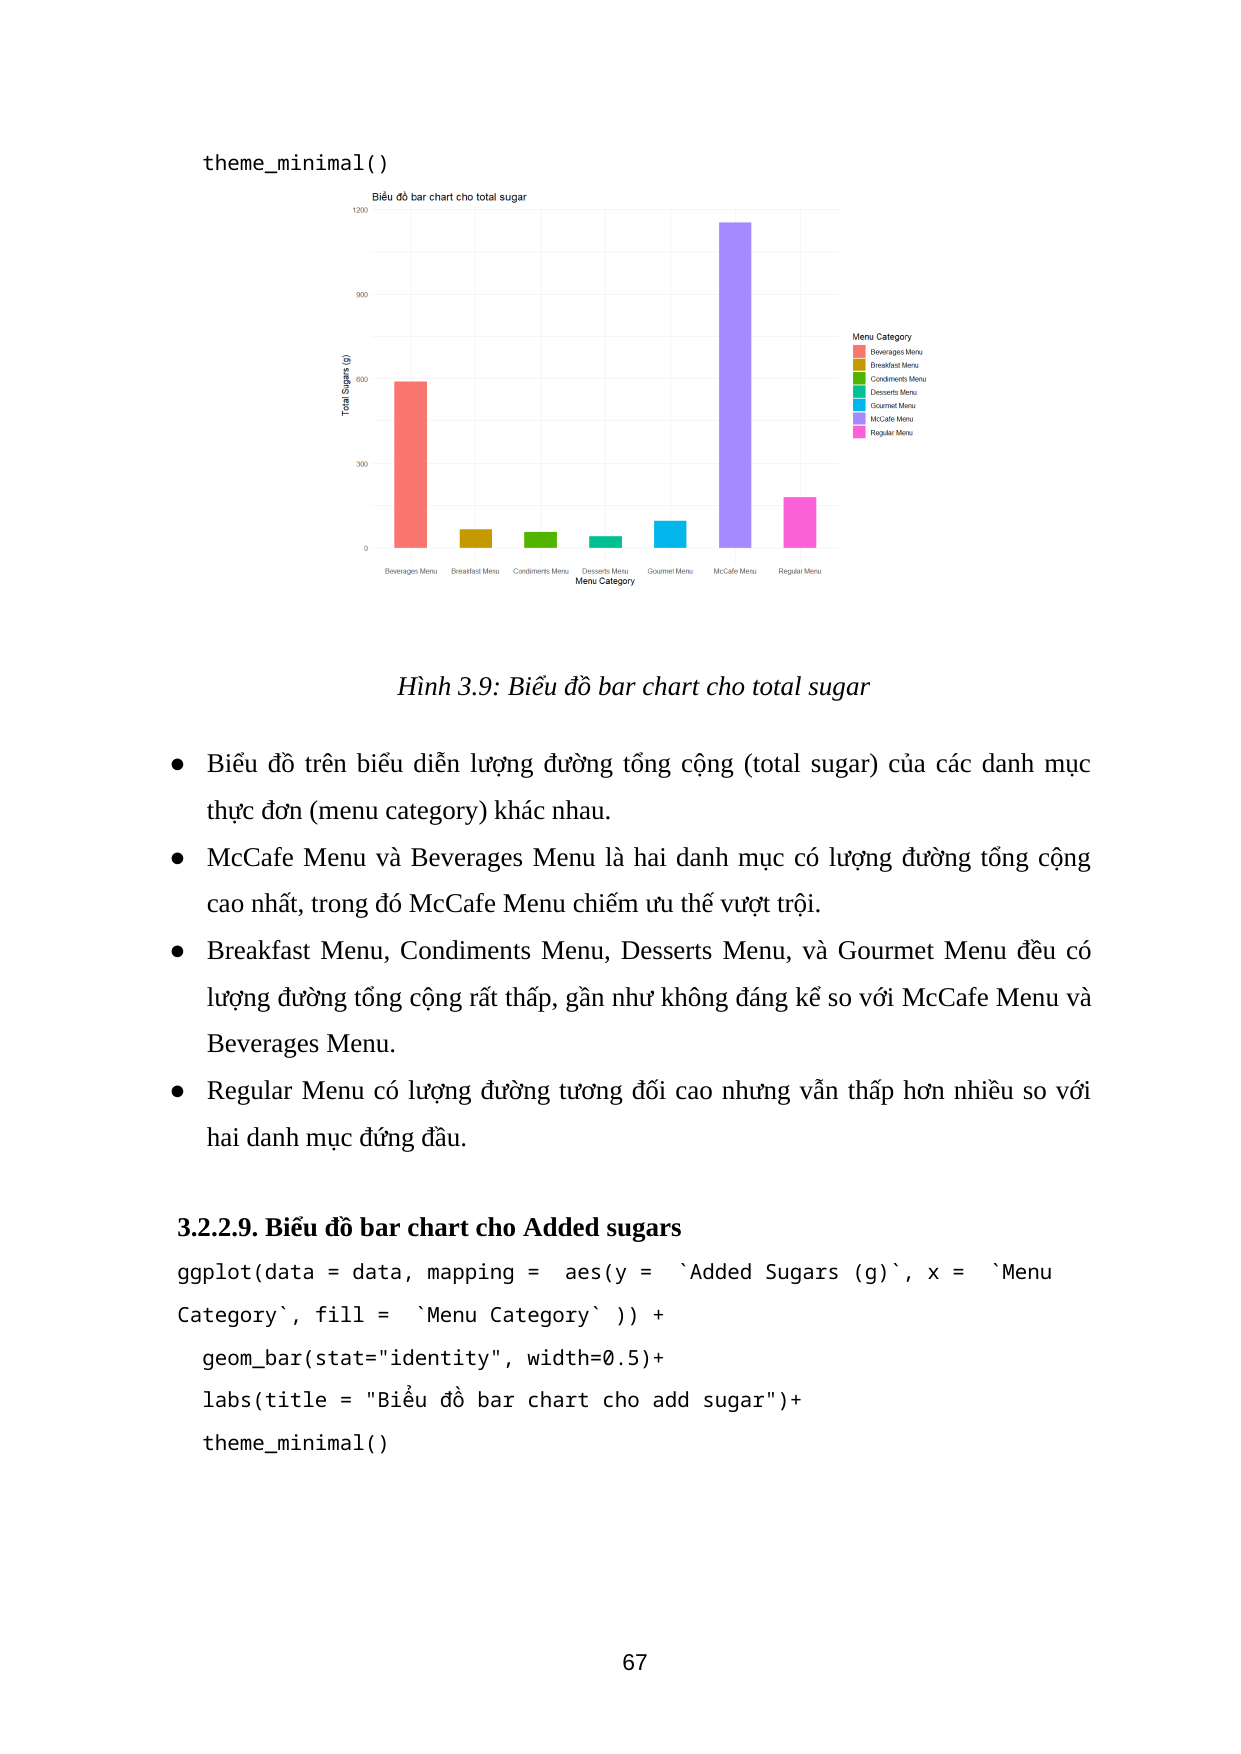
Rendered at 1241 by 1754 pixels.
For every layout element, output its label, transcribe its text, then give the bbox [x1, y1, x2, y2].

text theme_minimal() [177, 148, 1093, 176]
text 3.2.2.9. Biểu đồ bar chart cho Added sugars [177, 1211, 1093, 1242]
text labs(title = "Biểu đồ bar chart cho add sugar")+ [177, 1385, 1093, 1414]
text ggplot(data = data, mapping = aes(y = `Added Sugars (g)`, x = `Menu Category`, fill = `Menu Category` )) + [177, 1257, 1093, 1328]
list McCafe Menu và Beverages Menu là hai danh mục có lượng đường tổng cộng cao nhất, trong đó McCafe Menu chiếm ưu thế vượt trội. [169, 841, 1093, 919]
picture [339, 190, 930, 586]
list Biểu đồ trên biểu diễn lượng đường tổng cộng (total sugar) của các danh mục thực đơn (menu category) khác nhau. [169, 748, 1093, 825]
list Breakfast Menu, Condiments Menu, Desserts Menu, và Gourmet Menu đều có lượng đường tổng cộng rất thấp, gần như không đáng kể so với McCafe Menu và Beverages Menu. [169, 934, 1093, 1059]
list Regular Menu có lượng đường tương đối cao nhưng vẫn thấp hơn nhiều so với hai danh mục đứng đầu. [169, 1074, 1093, 1152]
text geom_bar(stat="identity", width=0.5)+ [177, 1343, 1093, 1371]
text theme_minimal() [177, 1428, 1093, 1456]
text Hình 3.9: Biểu đồ bar chart cho total sugar [177, 670, 1093, 701]
